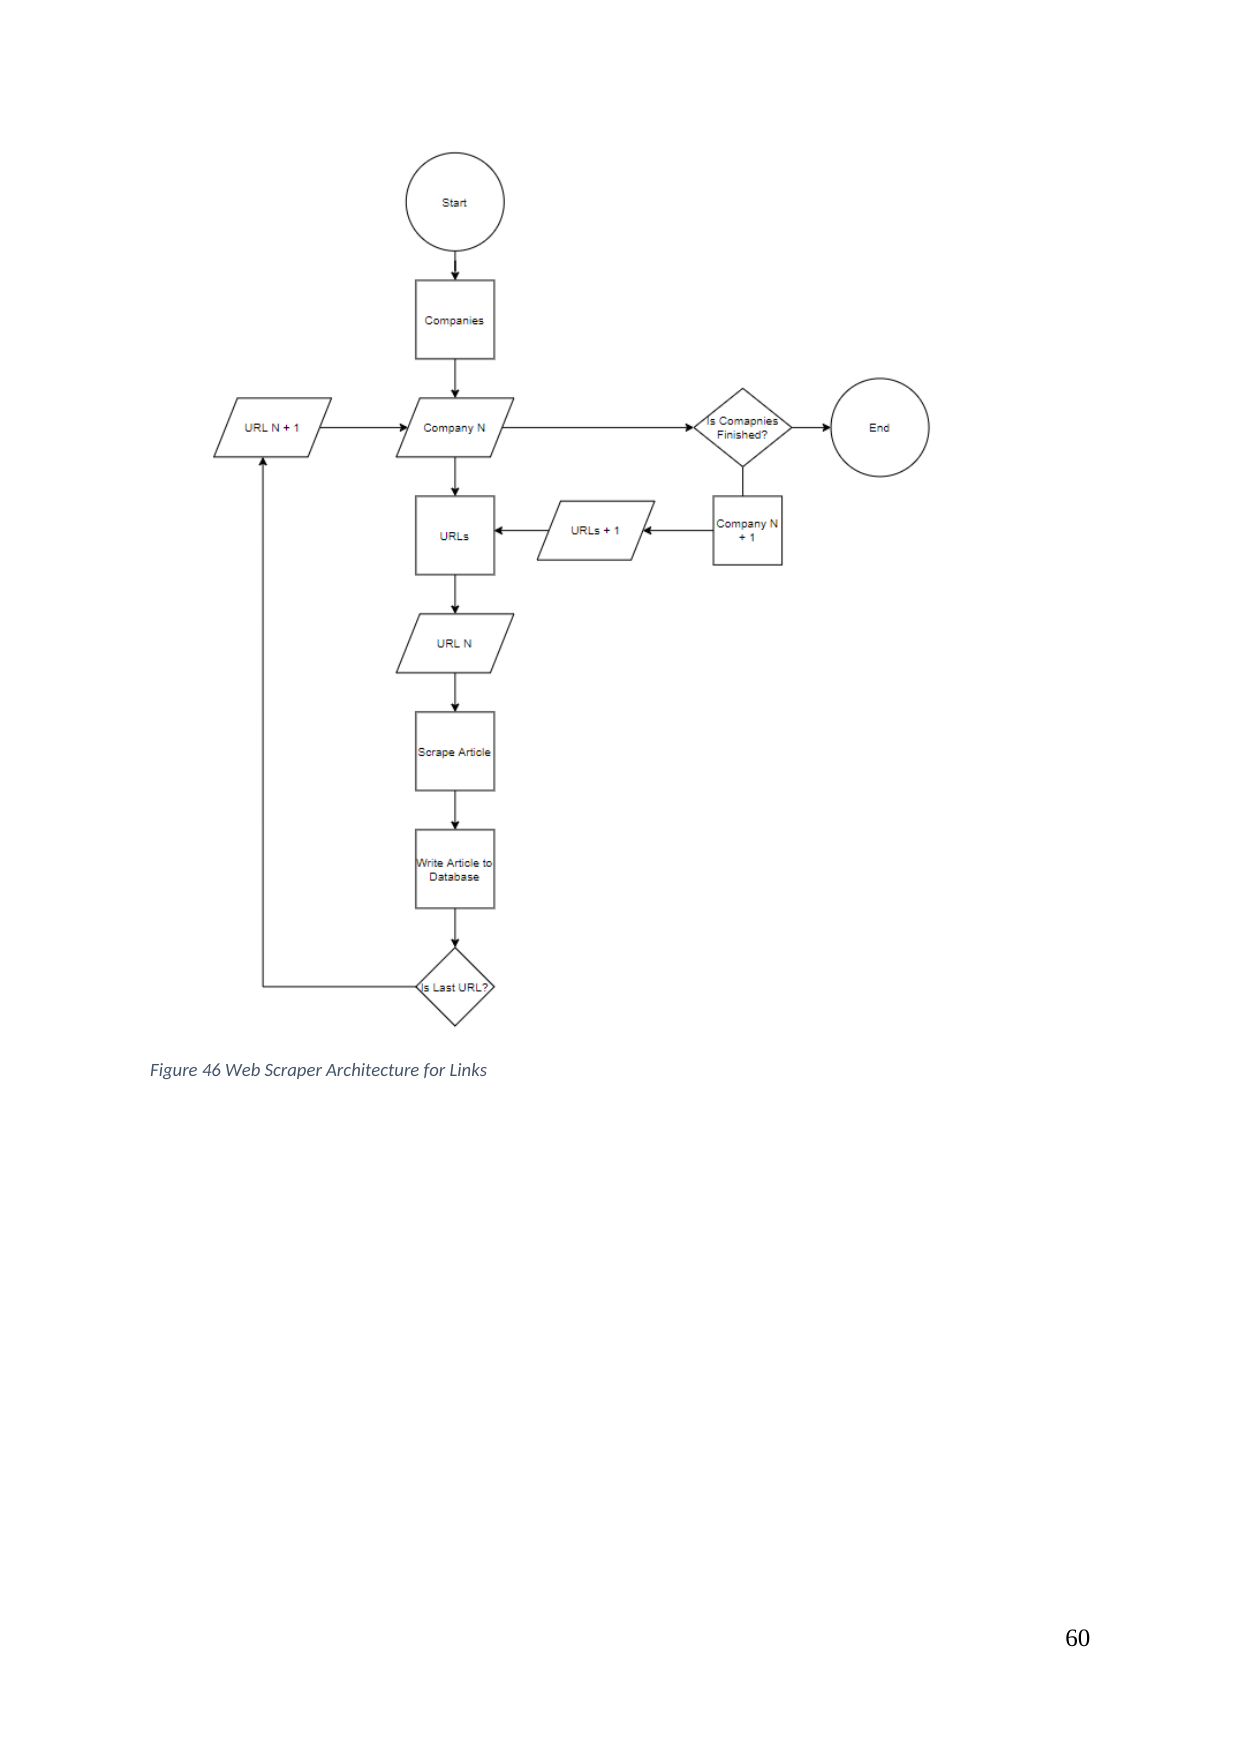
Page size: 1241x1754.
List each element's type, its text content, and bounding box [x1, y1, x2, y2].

text Figure 46 Web Scraper Architecture for Links [150, 1058, 1090, 1081]
picture [150, 150, 937, 1040]
